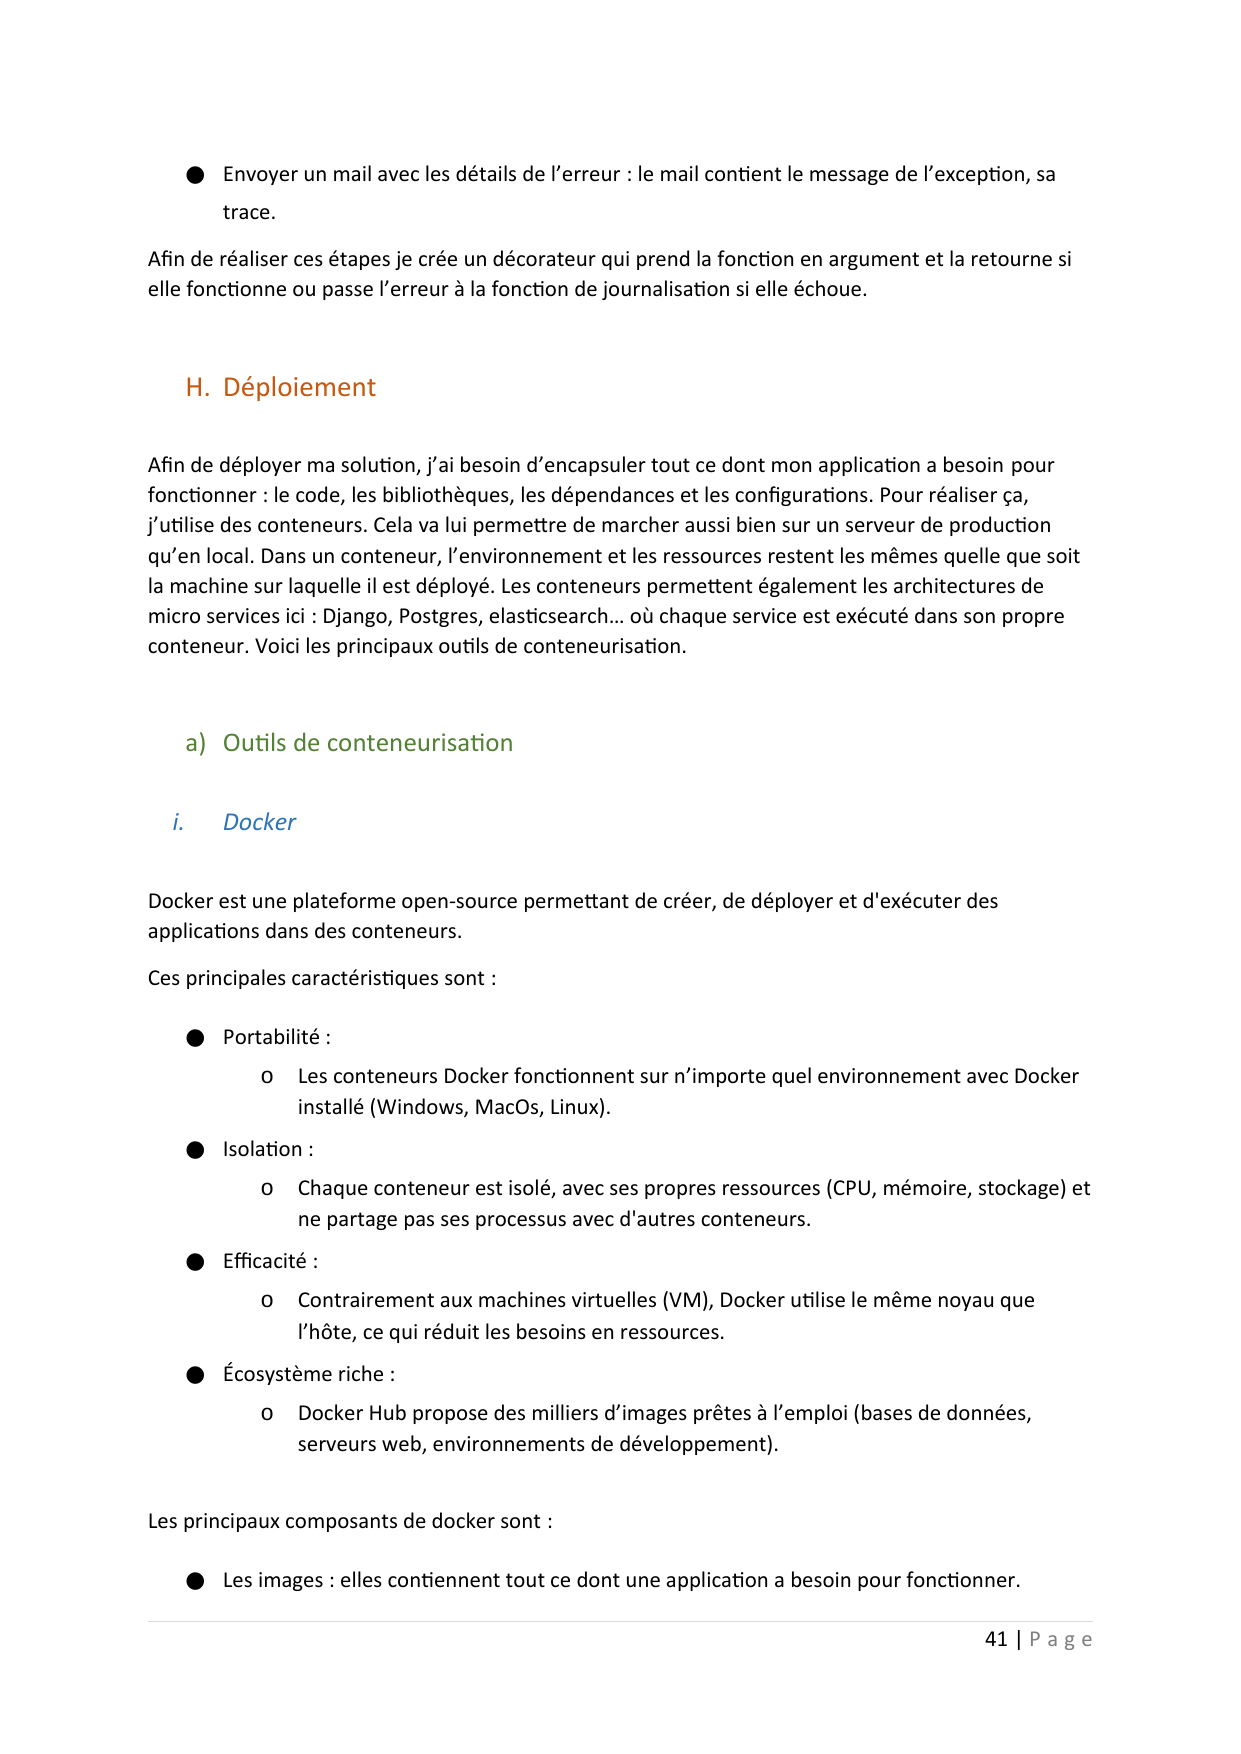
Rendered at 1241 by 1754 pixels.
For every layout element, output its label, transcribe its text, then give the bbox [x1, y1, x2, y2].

subtitle Docker [185, 805, 1093, 837]
list Les images : elles contiennent tout ce dont une application a besoin pour fonctionner. [185, 1553, 1093, 1600]
text Docker est une plateforme open-source permettant de créer, de déployer et d'exécuter des applications dans des conteneurs. [148, 886, 1093, 944]
subtitle Outils de conteneurisation [185, 725, 1093, 758]
text Les principaux composants de docker sont : [148, 1506, 1093, 1534]
text Afin de réaliser ces étapes je crée un décorateur qui prend la fonction en argument et la retourne si elle fonctionne ou passe l’erreur à la fonction de journalisation si elle échoue. [148, 244, 1093, 302]
list Portabilité : [185, 1010, 1093, 1057]
list Envoyer un mail avec les détails de l’erreur : le mail contient le message de l’exception, sa trace. [185, 148, 1093, 225]
text Ces principales caractéristiques sont : [148, 963, 1093, 991]
list Isolation : [185, 1122, 1093, 1169]
list Chaque conteneur est isolé, avec ses propres ressources (CPU, mémoire, stockage) et ne partage pas ses processus avec d'autres conteneurs. [260, 1173, 1093, 1232]
list Efficacité : [185, 1235, 1093, 1282]
list Les conteneurs Docker fonctionnent sur n’importe quel environnement avec Docker installé (Windows, MacOs, Linux). [260, 1061, 1093, 1120]
text Afin de déployer ma solution, j’ai besoin d’encapsuler tout ce dont mon application a besoin pour fonctionner : le code, les bibliothèques, les dépendances et les configurations. Pour réaliser ça, j’utilise des conteneurs. Cela va lui permettre de marcher aussi bien sur un serveur de production qu’en local. Dans un conteneur, l’environnement et les ressources restent les mêmes quelle que soit la machine sur laquelle il est déployé. Les conteneurs permettent également les architectures de micro services ici : Django, Postgres, elasticsearch… où chaque service est exécuté dans son propre conteneur. Voici les principaux outils de conteneurisation. [148, 450, 1093, 659]
subtitle Déploiement [185, 368, 1093, 403]
list Écosystème riche : [185, 1347, 1093, 1394]
list Docker Hub propose des milliers d’images prêtes à l’emploi (bases de données, serveurs web, environnements de développement). [260, 1398, 1093, 1457]
list Contrairement aux machines virtuelles (VM), Docker utilise le même noyau que l’hôte, ce qui réduit les besoins en ressources. [260, 1285, 1093, 1345]
